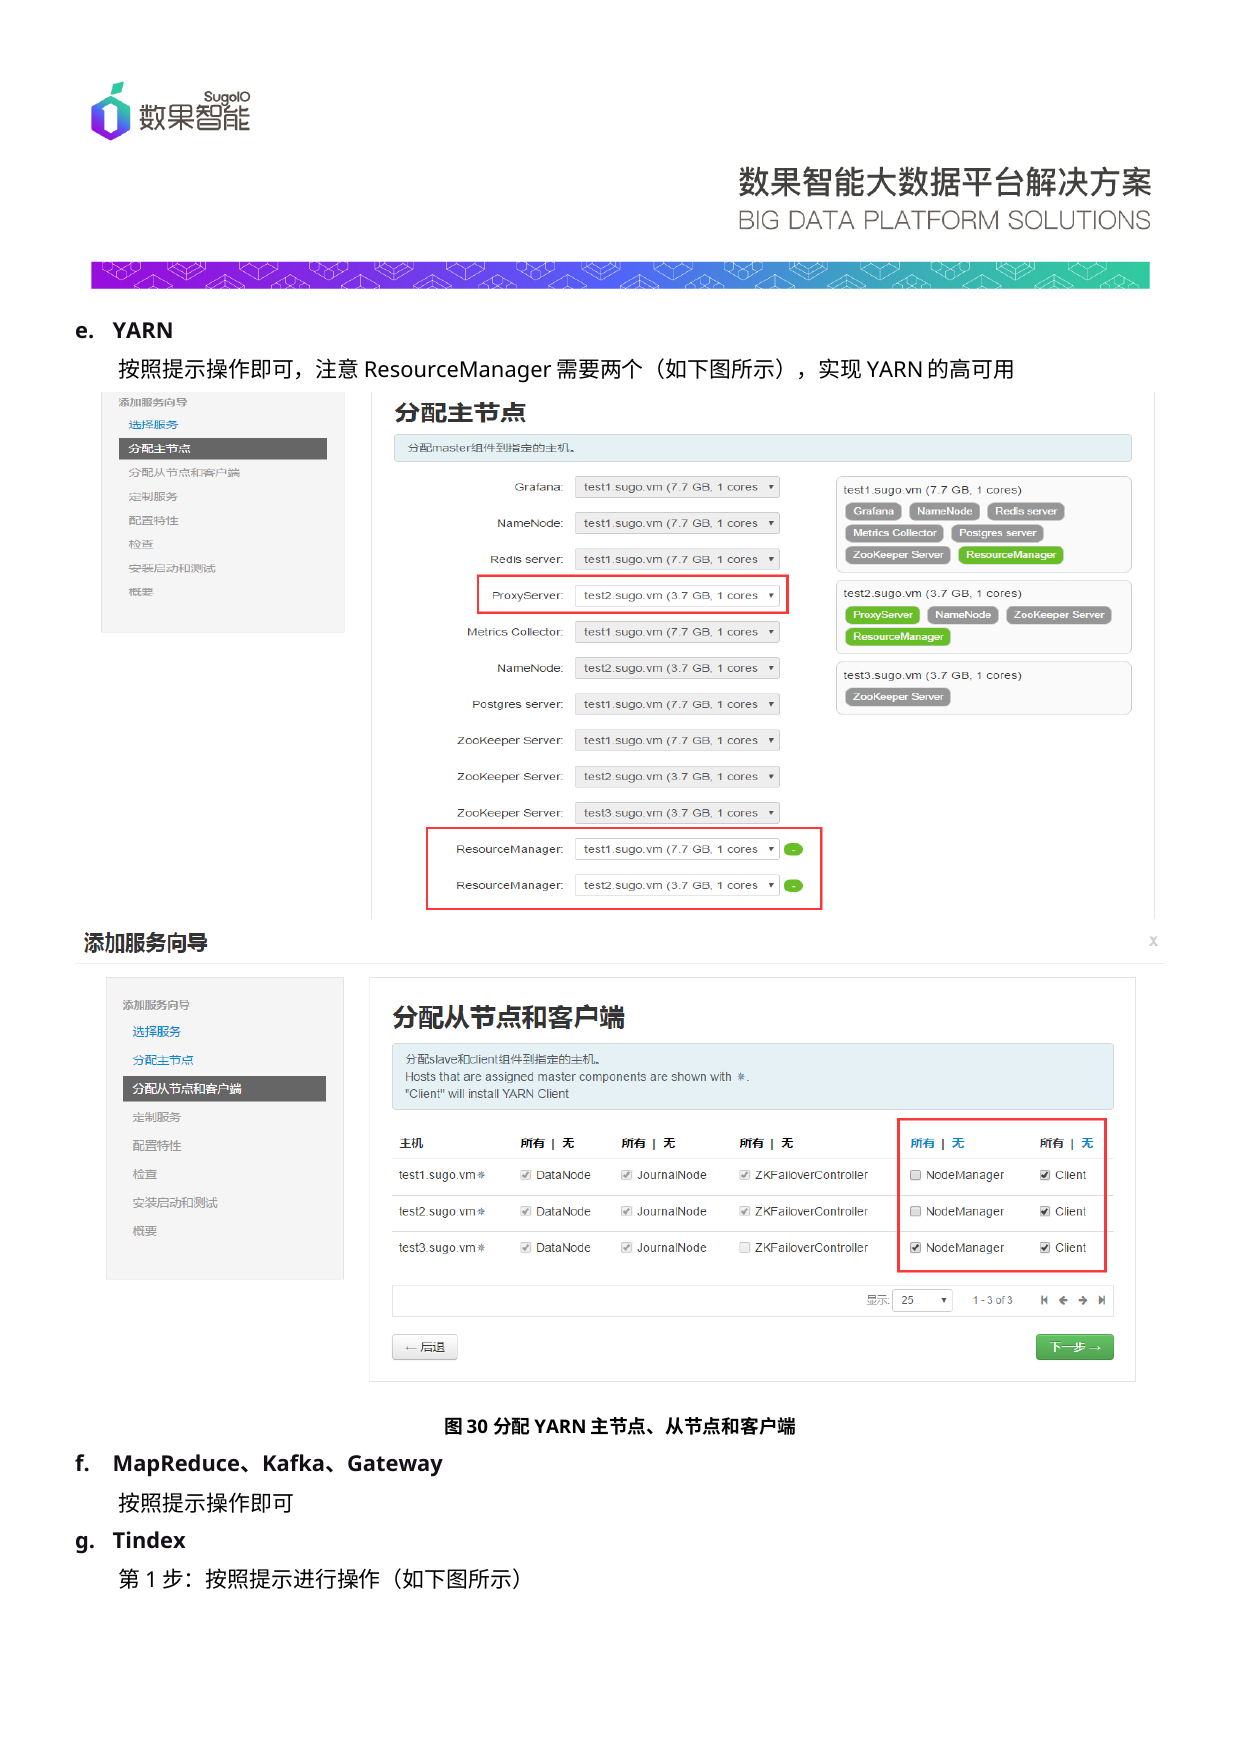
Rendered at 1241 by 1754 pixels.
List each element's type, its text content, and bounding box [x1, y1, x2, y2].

picture [75, 925, 1166, 1406]
list YARN [75, 315, 1165, 345]
picture [75, 392, 1166, 919]
text 第1步：按照提示进行操作（如下图所示） [75, 1562, 1165, 1594]
text 图30 分配YARN主节点、从节点和客户端 [75, 1412, 1165, 1439]
text 按照提示操作即可，注意ResourceManager需要两个（如下图所示），实现YARN的高可用 [75, 352, 1165, 384]
text 按照提示操作即可 [75, 1486, 1165, 1517]
picture [75, 75, 1166, 302]
list Tindex [75, 1525, 1165, 1555]
list MapReduce、Kafka、Gateway [75, 1446, 1165, 1478]
